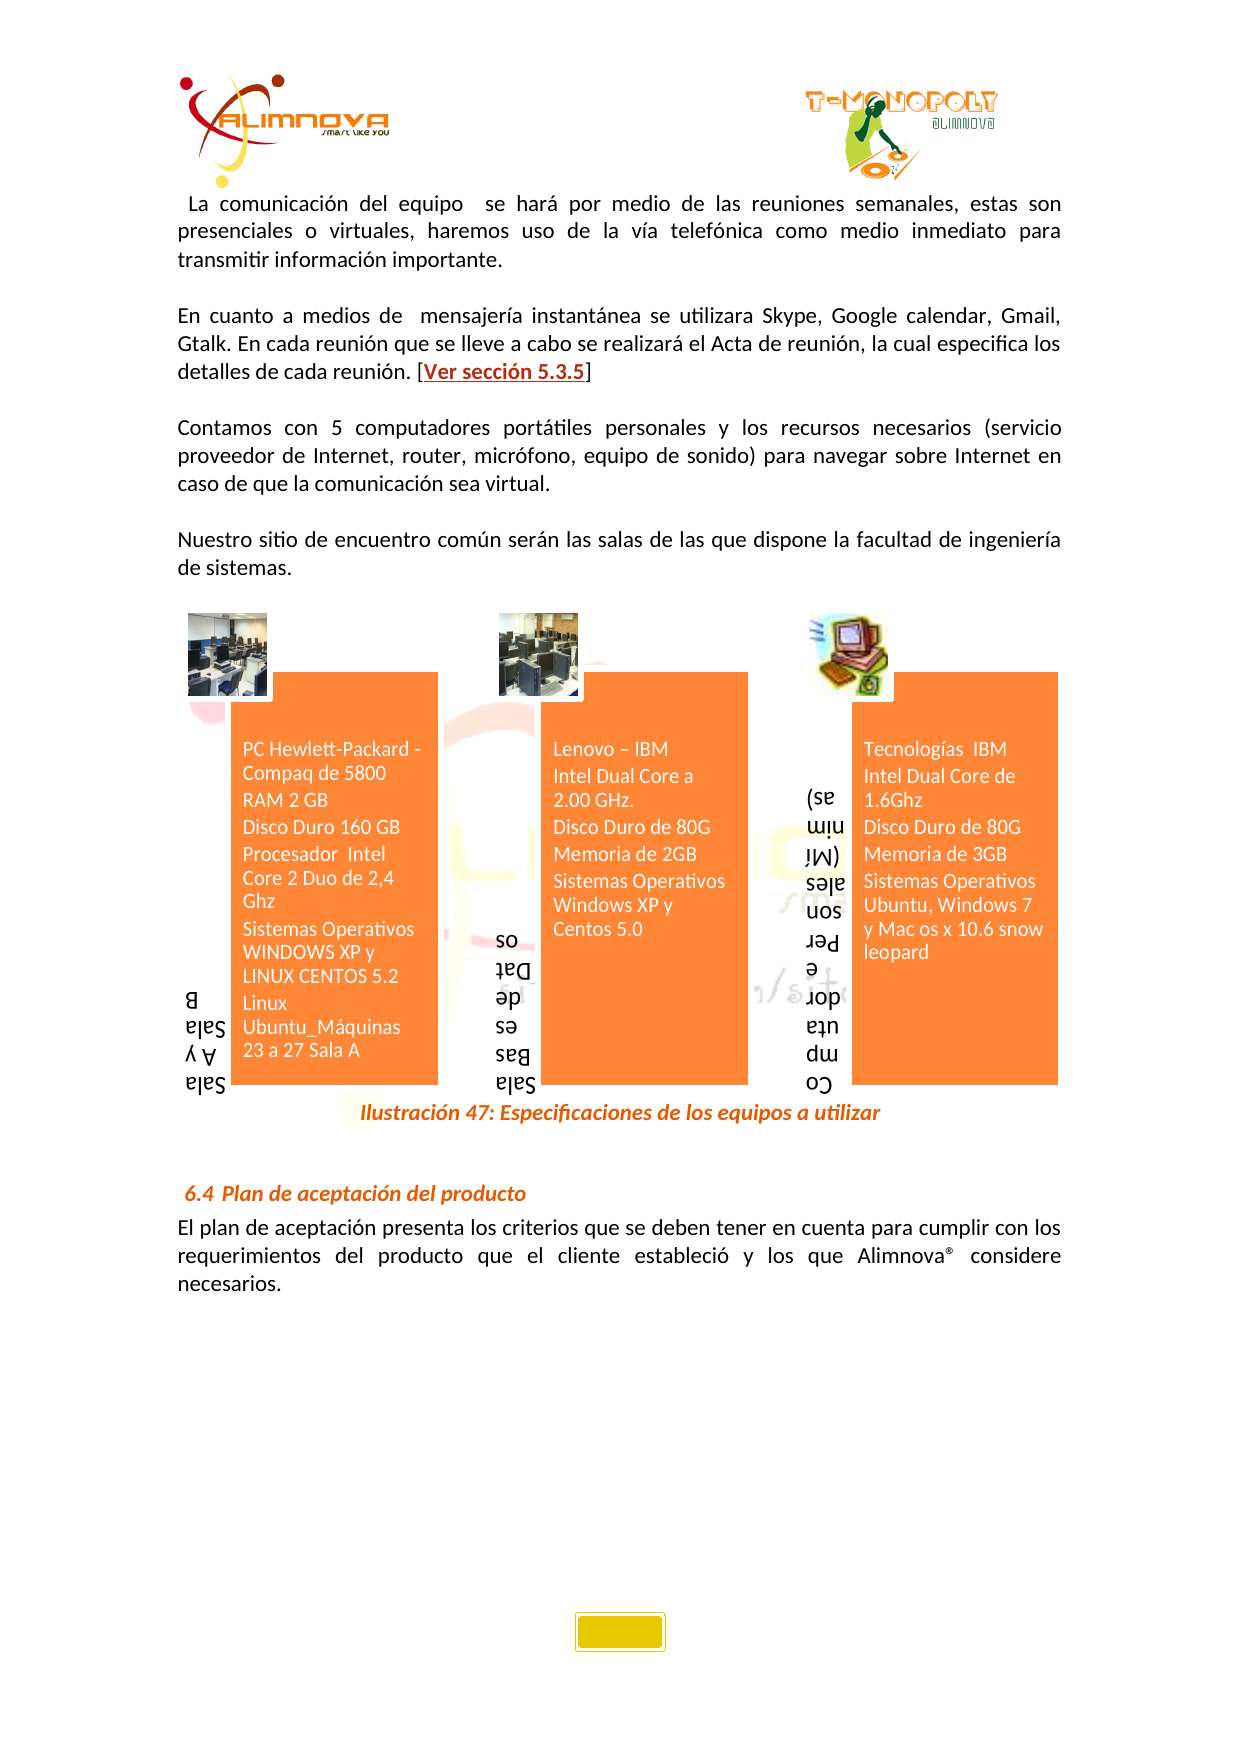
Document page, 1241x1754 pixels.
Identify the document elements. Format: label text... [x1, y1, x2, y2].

picture [177, 73, 389, 189]
picture [809, 613, 888, 696]
picture [188, 613, 267, 696]
picture [499, 613, 578, 696]
picture [802, 79, 1002, 184]
text Ilustración 47: Especificaciones de los equipos a utilizar [177, 581, 1063, 1126]
text La comunicación del equipo se hará por medio de las reuniones semanales, estas son presenciales o virtuales, haremos uso de la vía telefónica como medio inmediato para transmitir información importante. [177, 189, 1063, 273]
text Contamos con 5 computadores portátiles personales y los recursos necesarios (servicio proveedor de Internet, router, micrófono, equipo de sonido) para navegar sobre Internet en caso de que la comunicación sea virtual. [177, 413, 1063, 497]
text Nuestro sitio de encuentro común serán las salas de las que dispone la facultad de ingeniería de sistemas. [177, 525, 1063, 581]
text El plan de aceptación presenta los criterios que se deben tener en cuenta para cumplir con los requerimientos del producto que el cliente estableció y los que Alimnova® considere necesarios. [177, 1213, 1063, 1297]
text En cuanto a medios de mensajería instantánea se utilizara Skype, Google calendar, Gmail, Gtalk. En cada reunión que se lleve a cabo se realizará el Acta de reunión, la cual especifica los detalles de cada reunión. [Ver sección 5.3.5] [177, 301, 1063, 385]
subtitle Plan de aceptación del producto [184, 1179, 1063, 1207]
